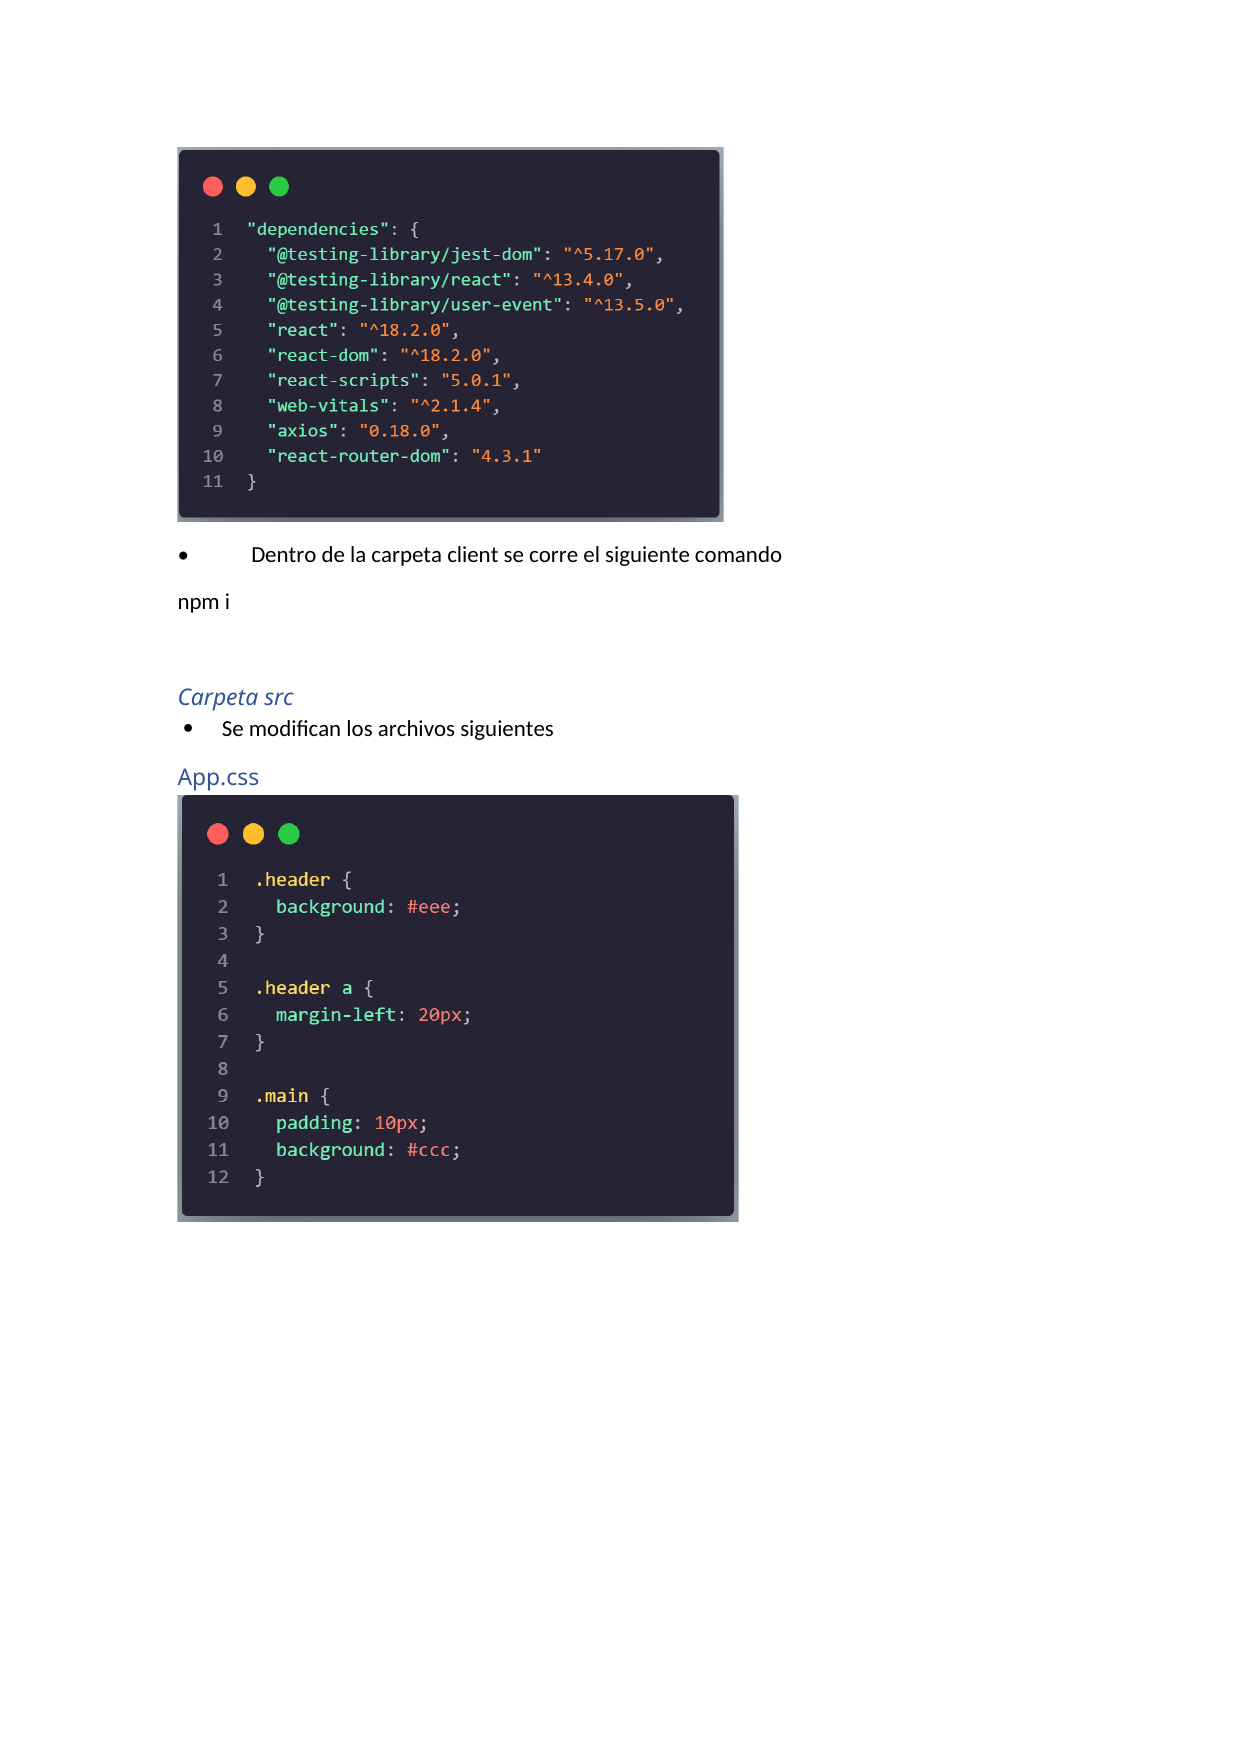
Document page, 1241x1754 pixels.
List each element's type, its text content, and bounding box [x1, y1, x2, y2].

text • Dentro de la carpeta client se corre el siguiente comando [177, 540, 1063, 568]
subtitle Carpeta src [177, 681, 1063, 712]
picture [177, 147, 724, 522]
text npm i [177, 587, 1063, 615]
picture [177, 795, 739, 1222]
list Se modifican los archivos siguientes [184, 714, 1063, 742]
subtitle App.css [177, 761, 1063, 792]
